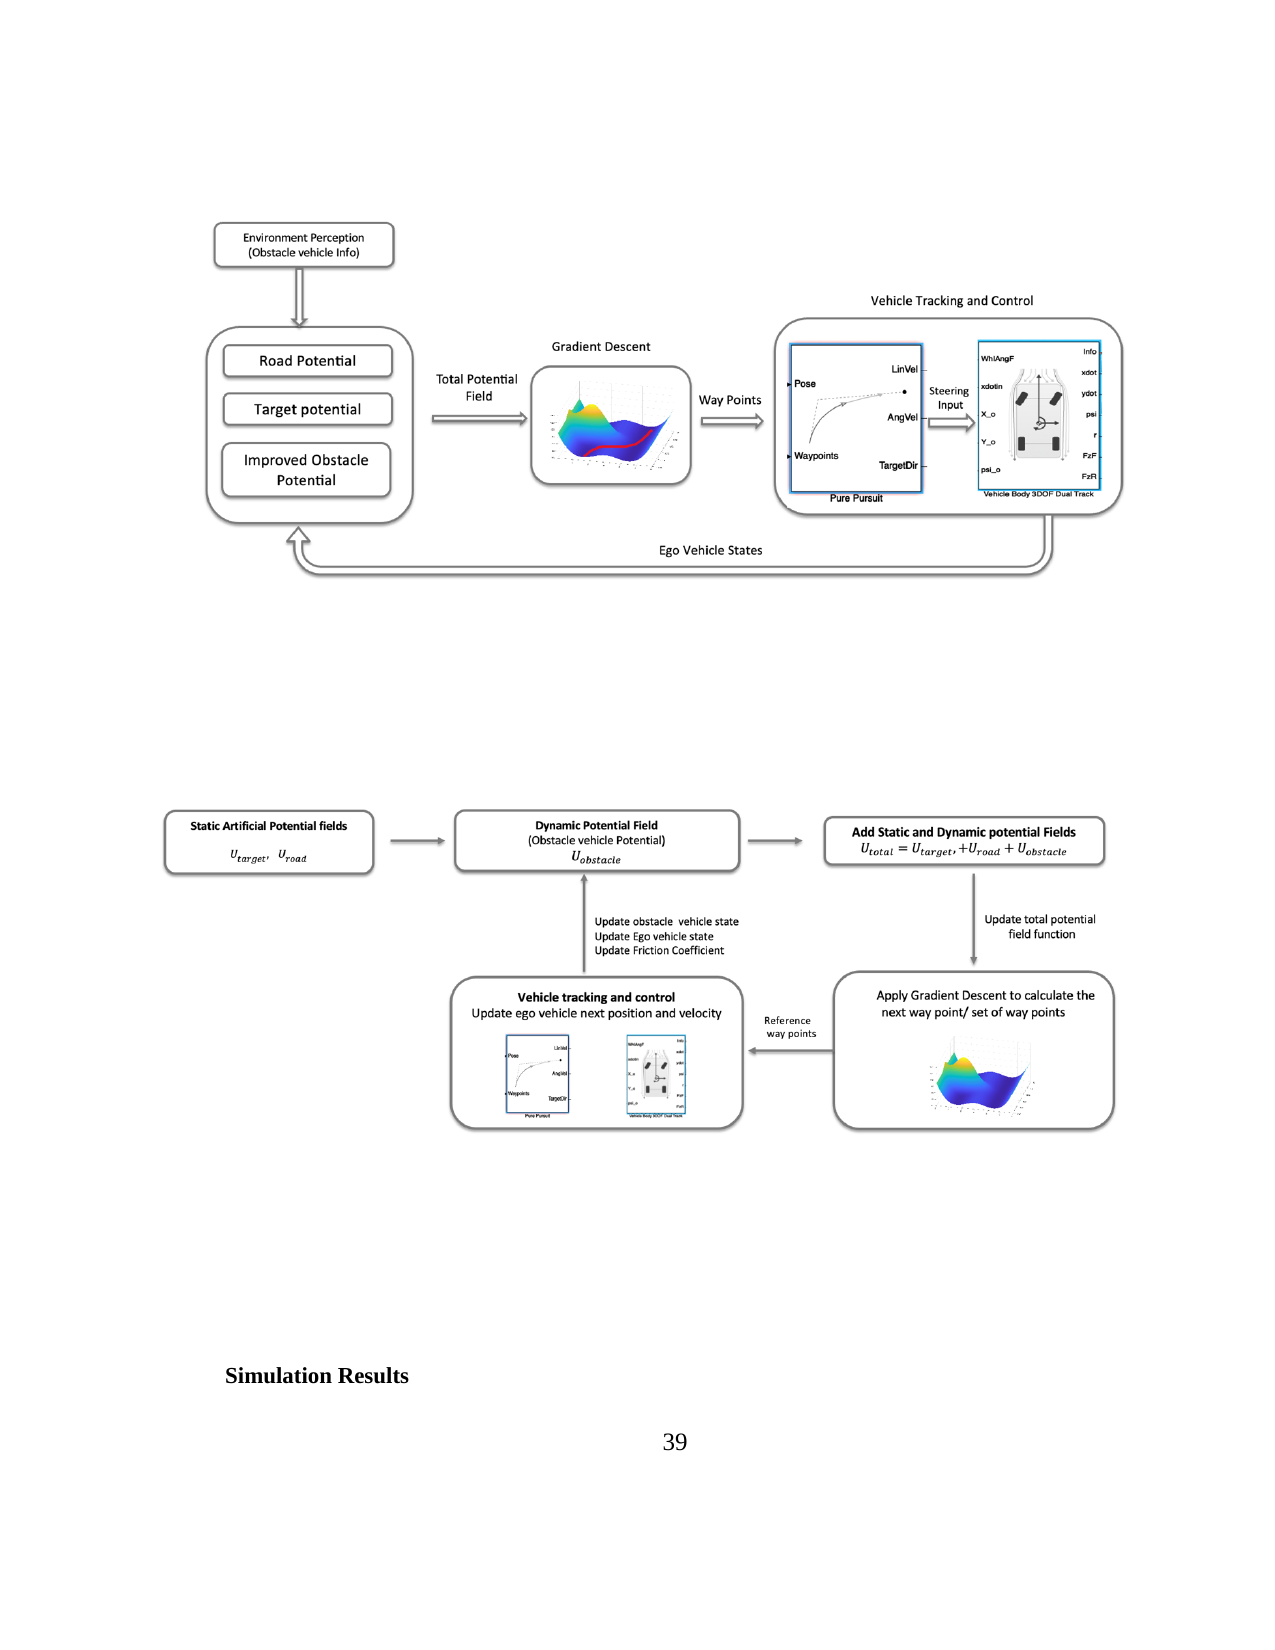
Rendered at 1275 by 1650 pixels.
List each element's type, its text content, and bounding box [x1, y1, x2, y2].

subtitle Simulation Results [225, 1362, 1125, 1388]
picture [193, 206, 1151, 636]
picture [148, 779, 1148, 1190]
